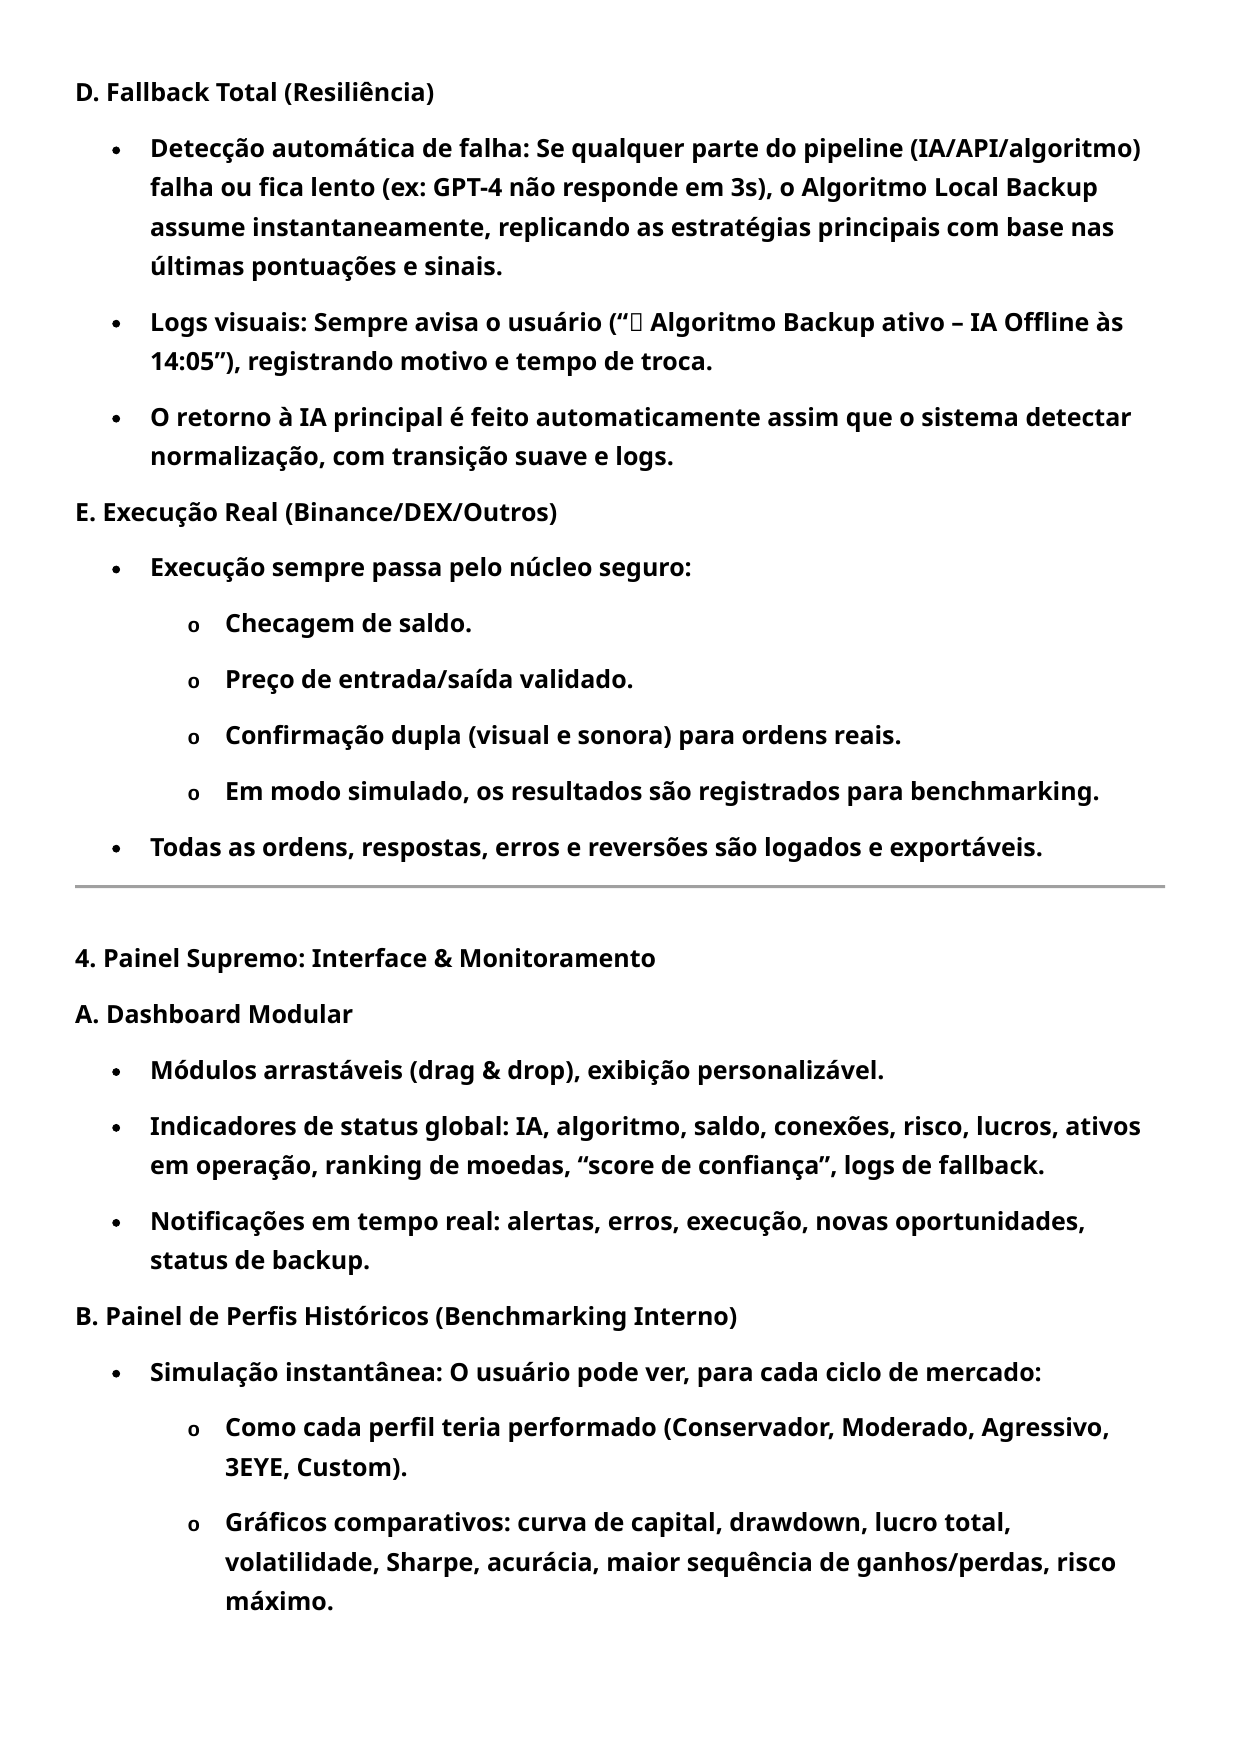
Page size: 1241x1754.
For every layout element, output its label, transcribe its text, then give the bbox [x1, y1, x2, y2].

text B. Painel de Perfis Históricos (Benchmarking Interno) [75, 1298, 1165, 1332]
list Confirmação dupla (visual e sonora) para ordens reais. [187, 717, 1165, 752]
text E. Execução Real (Binance/DEX/Outros) [75, 494, 1165, 528]
list Em modo simulado, os resultados são registrados para benchmarking. [187, 773, 1165, 807]
list Indicadores de status global: IA, algoritmo, saldo, conexões, risco, lucros, ativos em operação, ranking de moedas, “score de confiança”, logs de fallback. [112, 1108, 1165, 1182]
list Logs visuais: Sempre avisa o usuário (“🔁 Algoritmo Backup ativo – IA Offline às 14:05”), registrando motivo e tempo de troca. [112, 304, 1165, 377]
text D. Fallback Total (Resiliência) [75, 75, 1165, 109]
list Detecção automática de falha: Se qualquer parte do pipeline (IA/API/algoritmo) falha ou fica lento (ex: GPT-4 não responde em 3s), o Algoritmo Local Backup assume instantaneamente, replicando as estratégias principais com base nas últimas pontuações e sinais. [112, 131, 1165, 282]
list Checagem de saldo. [187, 606, 1165, 640]
list Preço de entrada/saída validado. [187, 662, 1165, 696]
list Notificações em tempo real: alertas, erros, execução, novas oportunidades, status de backup. [112, 1203, 1165, 1277]
text A. Dashboard Modular [75, 997, 1165, 1031]
text 4. Painel Supremo: Interface & Monitoramento [75, 941, 1165, 975]
list Módulos arrastáveis (drag & drop), exibição personalizável. [112, 1052, 1165, 1087]
list Execução sempre passa pelo núcleo seguro: [112, 550, 1165, 584]
list Gráficos comparativos: curva de capital, drawdown, lucro total, volatilidade, Sharpe, acurácia, maior sequência de ganhos/perdas, risco máximo. [187, 1505, 1165, 1617]
list O retorno à IA principal é feito automaticamente assim que o sistema detectar normalização, com transição suave e logs. [112, 399, 1165, 472]
list Como cada perfil teria performado (Conservador, Moderado, Agressivo, 3EYE, Custom). [187, 1410, 1165, 1483]
list Simulação instantânea: O usuário pode ver, para cada ciclo de mercado: [112, 1354, 1165, 1388]
list Todas as ordens, respostas, erros e reversões são logados e exportáveis. [112, 829, 1165, 863]
